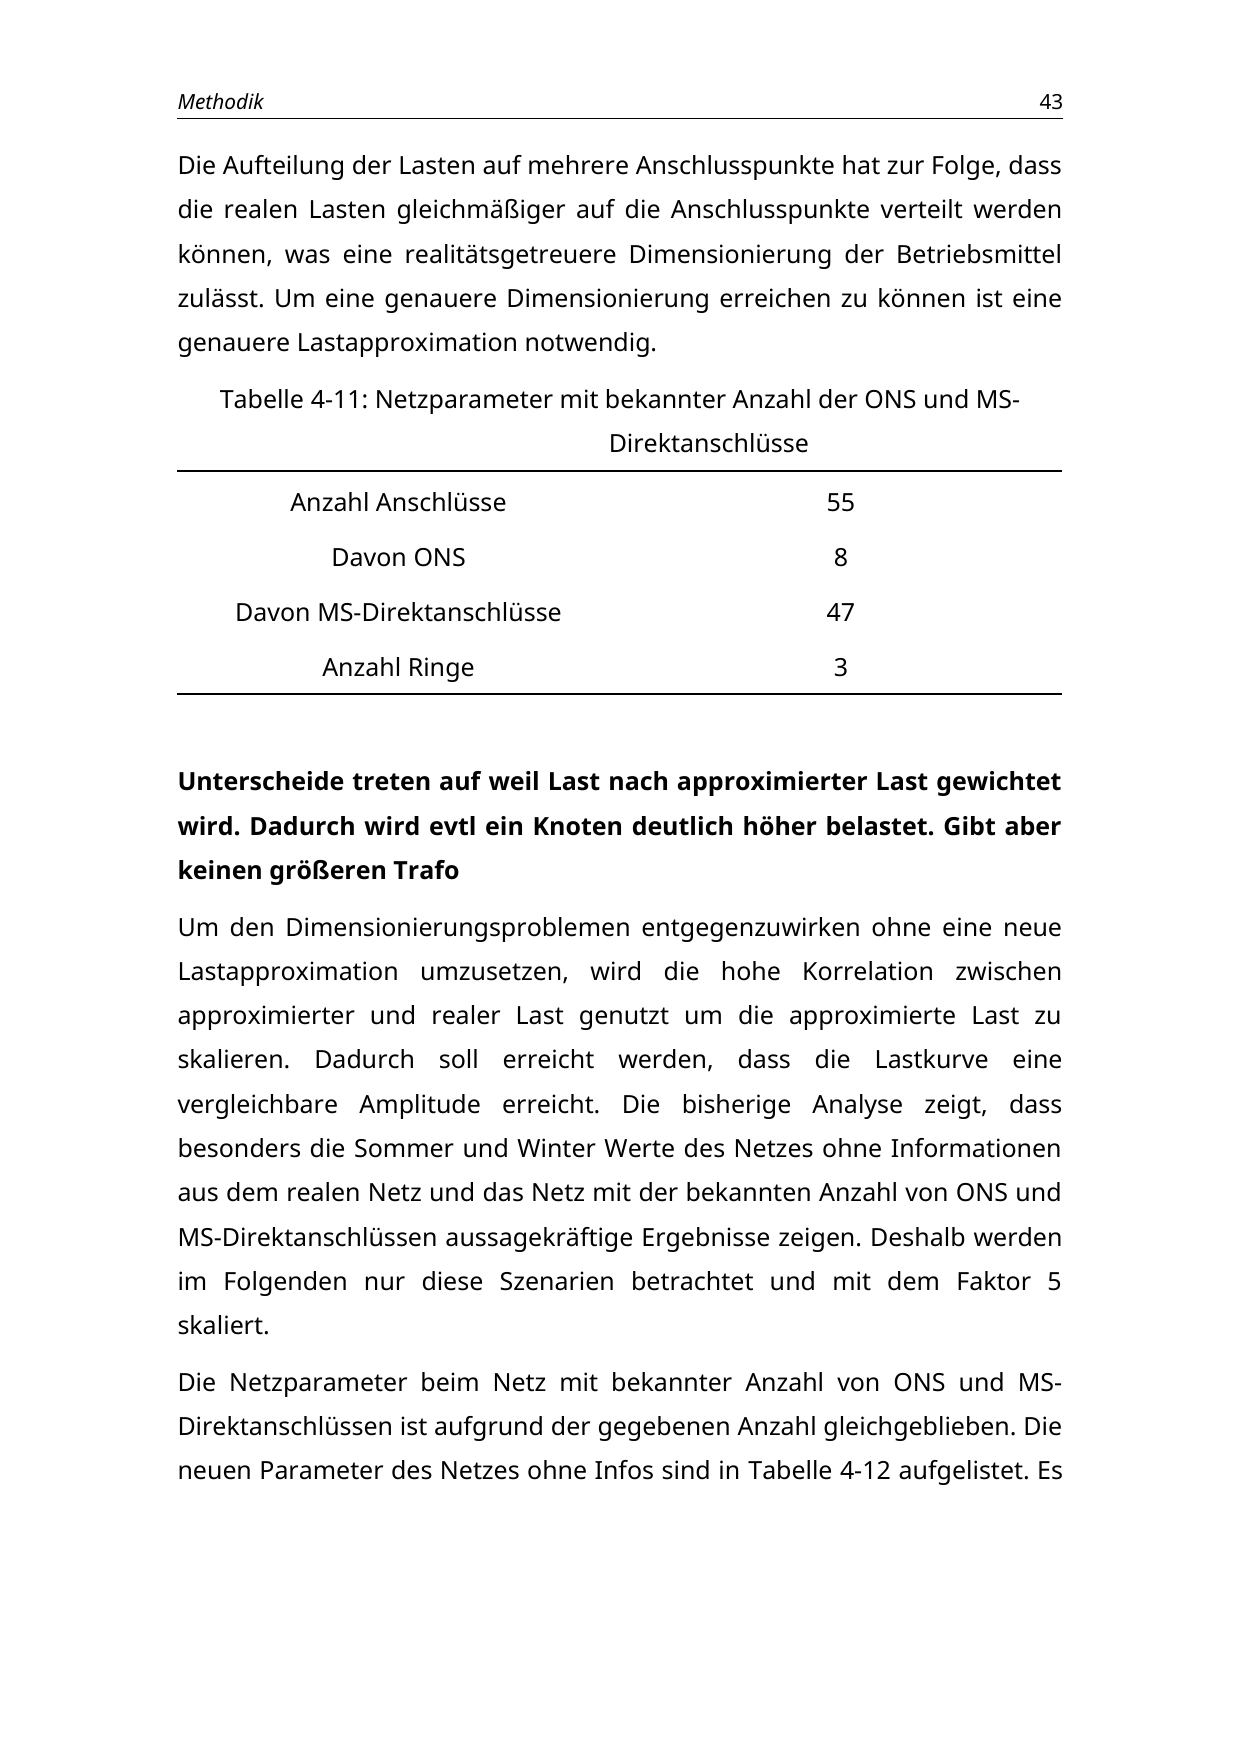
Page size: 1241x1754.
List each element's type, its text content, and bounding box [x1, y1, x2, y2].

table_cell 8 [620, 527, 1062, 582]
table_header 55 [620, 472, 1062, 527]
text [177, 1364, 1063, 1487]
text Unterscheide treten auf weil Last nach approximierter Last gewichtet wird. Dadurch wird evtl ein Knoten deutlich höher belastet. Gibt aber keinen größeren Trafo [177, 764, 1063, 887]
table_cell Davon ONS [177, 527, 619, 582]
text Um den Dimensionierungsproblemen entgegenzuwirken ohne eine neue Lastapproximation umzusetzen, wird die hohe Korrelation zwischen approximierter und realer Last genutzt um die approximierte Last zu skalieren. Dadurch soll erreicht werden, dass die Lastkurve eine vergleichbare Amplitude erreicht. Die bisherige Analyse zeigt, dass besonders die Sommer und Winter Werte des Netzes ohne Informationen aus dem realen Netz und das Netz mit der bekannten Anzahl von ONS und MS-Direktanschlüssen aussagekräftige Ergebnisse zeigen. Deshalb werden im Folgenden nur diese Szenarien betrachtet und mit dem Faktor 5 skaliert. [177, 909, 1063, 1342]
table_cell Davon MS-Direktanschlüsse [177, 583, 619, 637]
table_cell Anzahl Ringe [177, 638, 619, 693]
table_cell 3 [620, 638, 1062, 693]
table_header Anzahl Anschlüsse [177, 472, 619, 527]
table_cell 47 [620, 583, 1062, 637]
text Die Aufteilung der Lasten auf mehrere Anschlusspunkte hat zur Folge, dass die realen Lasten gleichmäßiger auf die Anschlusspunkte verteilt werden können, was eine realitätsgetreuere Dimensionierung der Betriebsmittel zulässt. Um eine genauere Dimensionierung erreichen zu können ist eine genauere Lastapproximation notwendig. [177, 148, 1063, 359]
